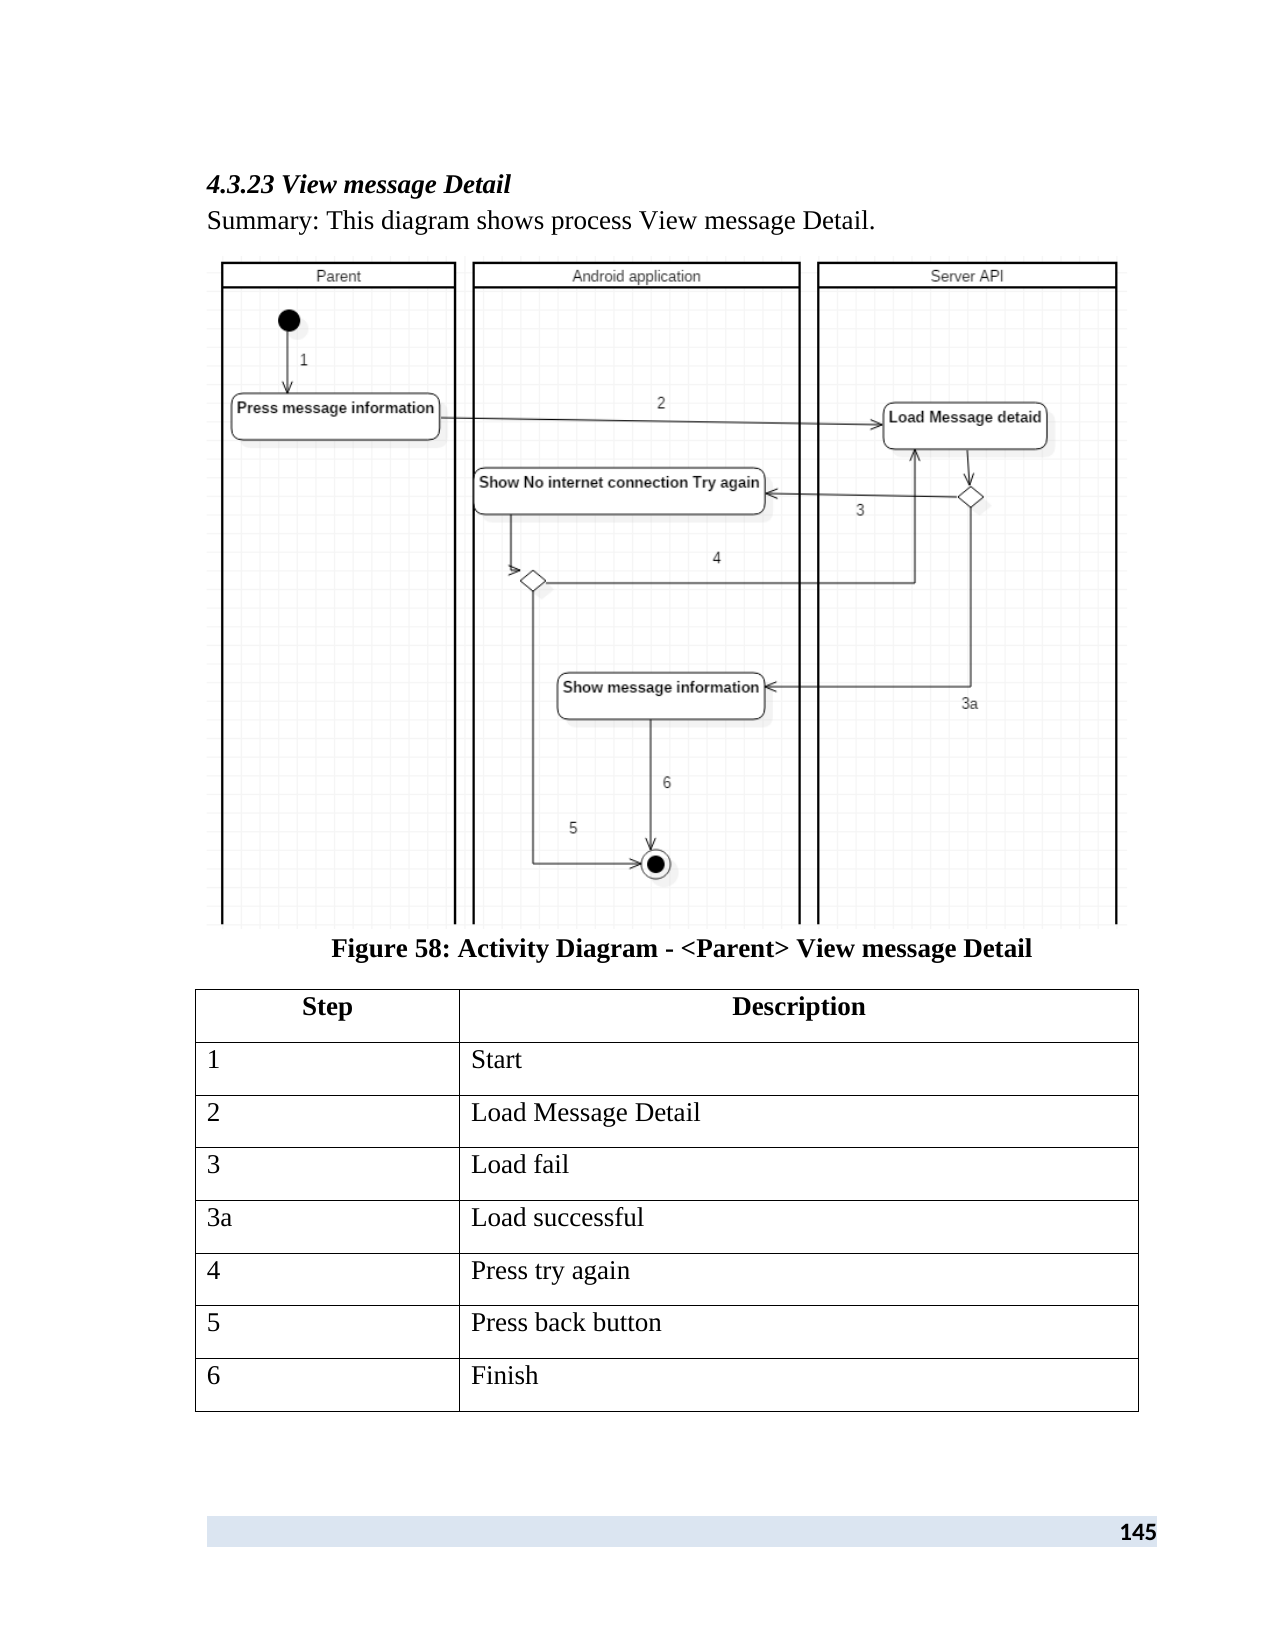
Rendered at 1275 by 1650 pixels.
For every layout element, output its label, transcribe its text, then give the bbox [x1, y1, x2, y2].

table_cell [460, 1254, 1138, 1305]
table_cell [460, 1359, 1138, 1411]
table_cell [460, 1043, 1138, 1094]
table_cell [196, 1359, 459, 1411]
text Figure 58: Activity Diagram - <Parent> View message Detail [207, 933, 1157, 964]
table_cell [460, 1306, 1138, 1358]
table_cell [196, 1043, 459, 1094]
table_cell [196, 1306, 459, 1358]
picture [206, 256, 1128, 929]
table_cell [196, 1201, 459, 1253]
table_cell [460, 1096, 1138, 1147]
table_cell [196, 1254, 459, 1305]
text Summary: This diagram shows process View message Detail. [207, 204, 1157, 235]
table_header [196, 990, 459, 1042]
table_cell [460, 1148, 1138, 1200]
subtitle 4.3.23 View message Detail [207, 168, 1157, 199]
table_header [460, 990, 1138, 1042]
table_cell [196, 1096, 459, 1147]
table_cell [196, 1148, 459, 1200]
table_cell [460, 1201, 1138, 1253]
